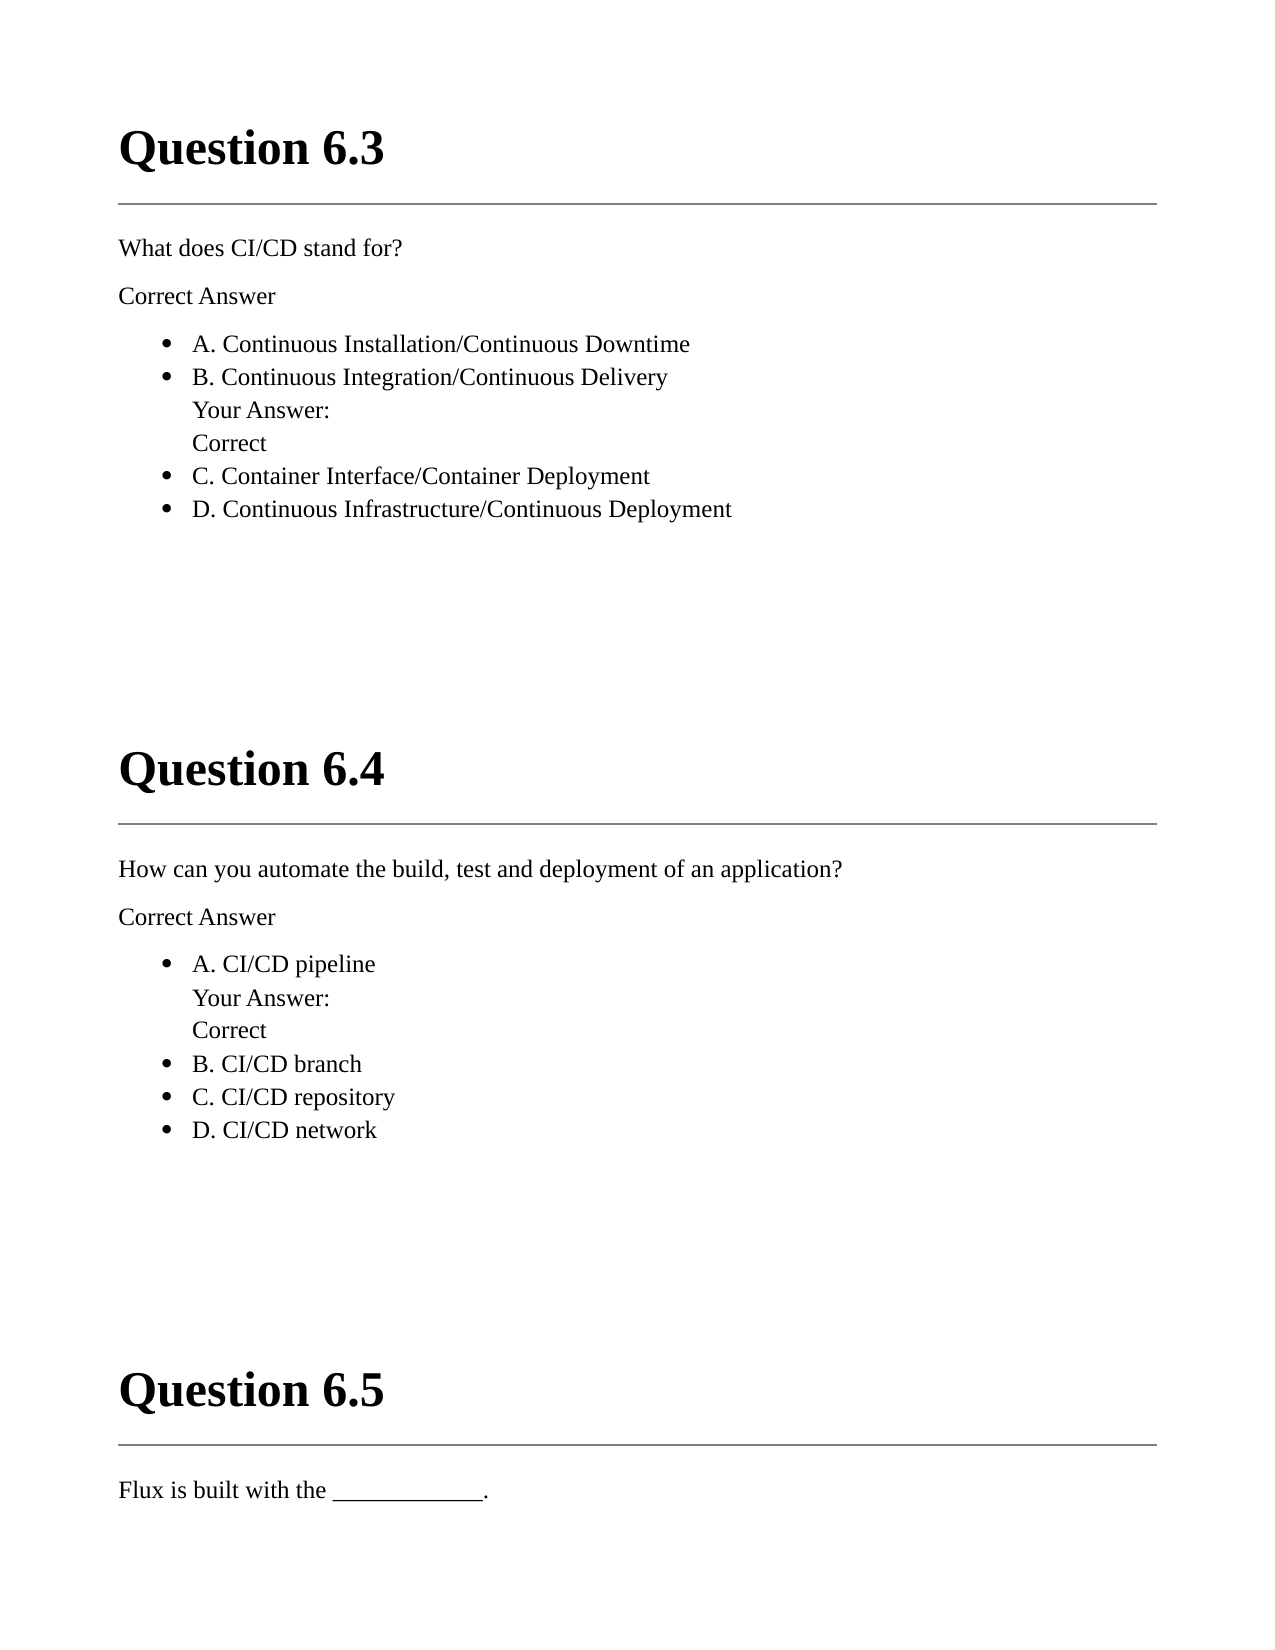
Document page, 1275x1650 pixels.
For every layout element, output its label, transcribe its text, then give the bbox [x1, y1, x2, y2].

list A. CI/CD pipeline [162, 949, 1157, 978]
list Your Answer: [192, 395, 1157, 423]
list Correct [192, 428, 1157, 457]
subtitle Question 6.3 [118, 118, 1157, 176]
list Correct [192, 1016, 1157, 1044]
list A. Continuous Installation/Continuous Downtime [162, 329, 1157, 357]
text What does CI/CD stand for? [118, 233, 1157, 262]
list C. Container Interface/Container Deployment [162, 461, 1157, 489]
text How can you automate the build, test and deployment of an application? [118, 854, 1157, 883]
text Correct Answer [118, 281, 1157, 310]
subtitle Question 6.4 [118, 739, 1157, 796]
list Your Answer: [192, 983, 1157, 1011]
list B. Continuous Integration/Continuous Delivery [162, 362, 1157, 391]
list C. CI/CD repository [162, 1082, 1157, 1110]
list B. CI/CD branch [162, 1049, 1157, 1077]
list D. Continuous Infrastructure/Continuous Deployment [162, 494, 1157, 523]
subtitle Question 6.5 [118, 1360, 1157, 1417]
text Correct Answer [118, 902, 1157, 931]
list D. CI/CD network [162, 1115, 1157, 1143]
text Flux is built with the ____________. [118, 1475, 1157, 1504]
